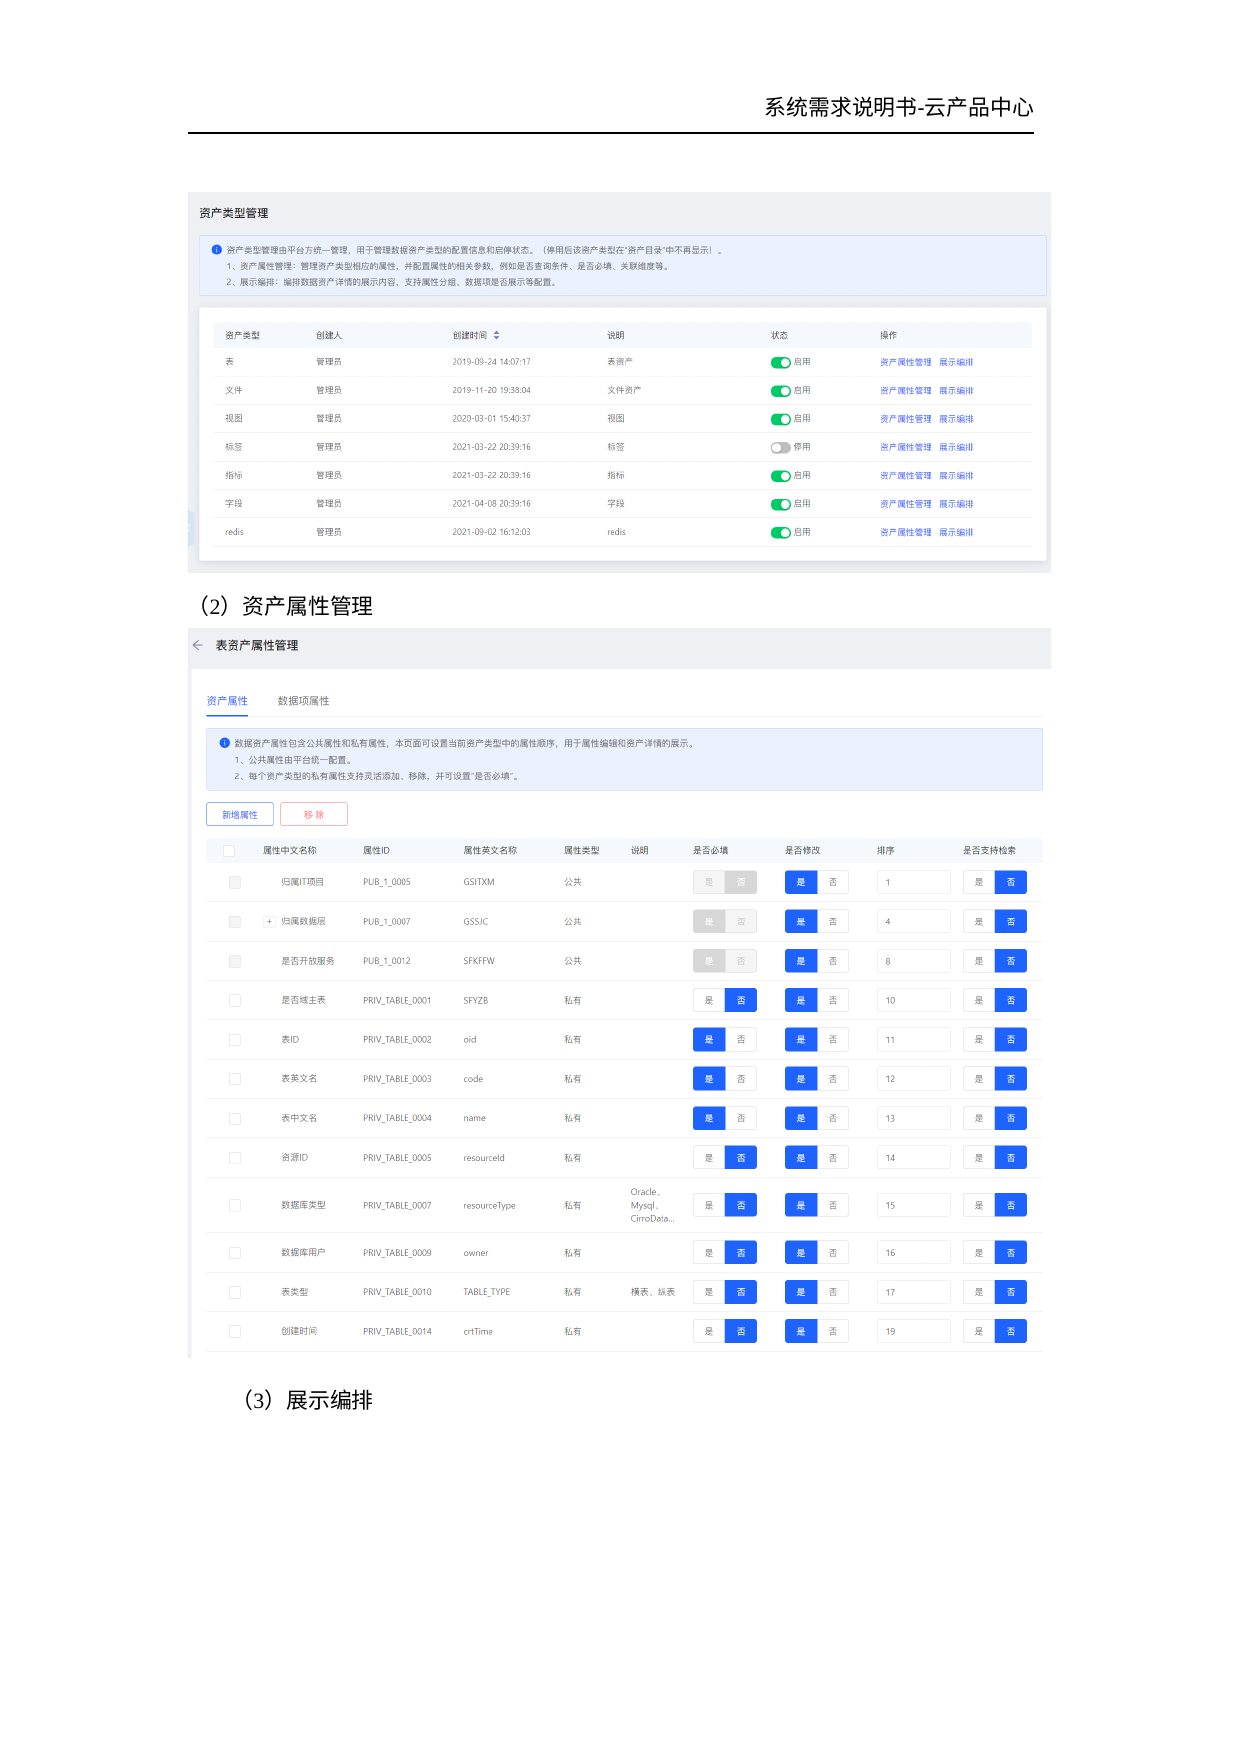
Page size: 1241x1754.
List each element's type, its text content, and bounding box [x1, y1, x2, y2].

picture [187, 628, 1052, 1358]
list 资产属性管理 [187, 588, 1053, 621]
list 展示编排 [187, 1383, 1053, 1415]
picture [187, 192, 1052, 573]
